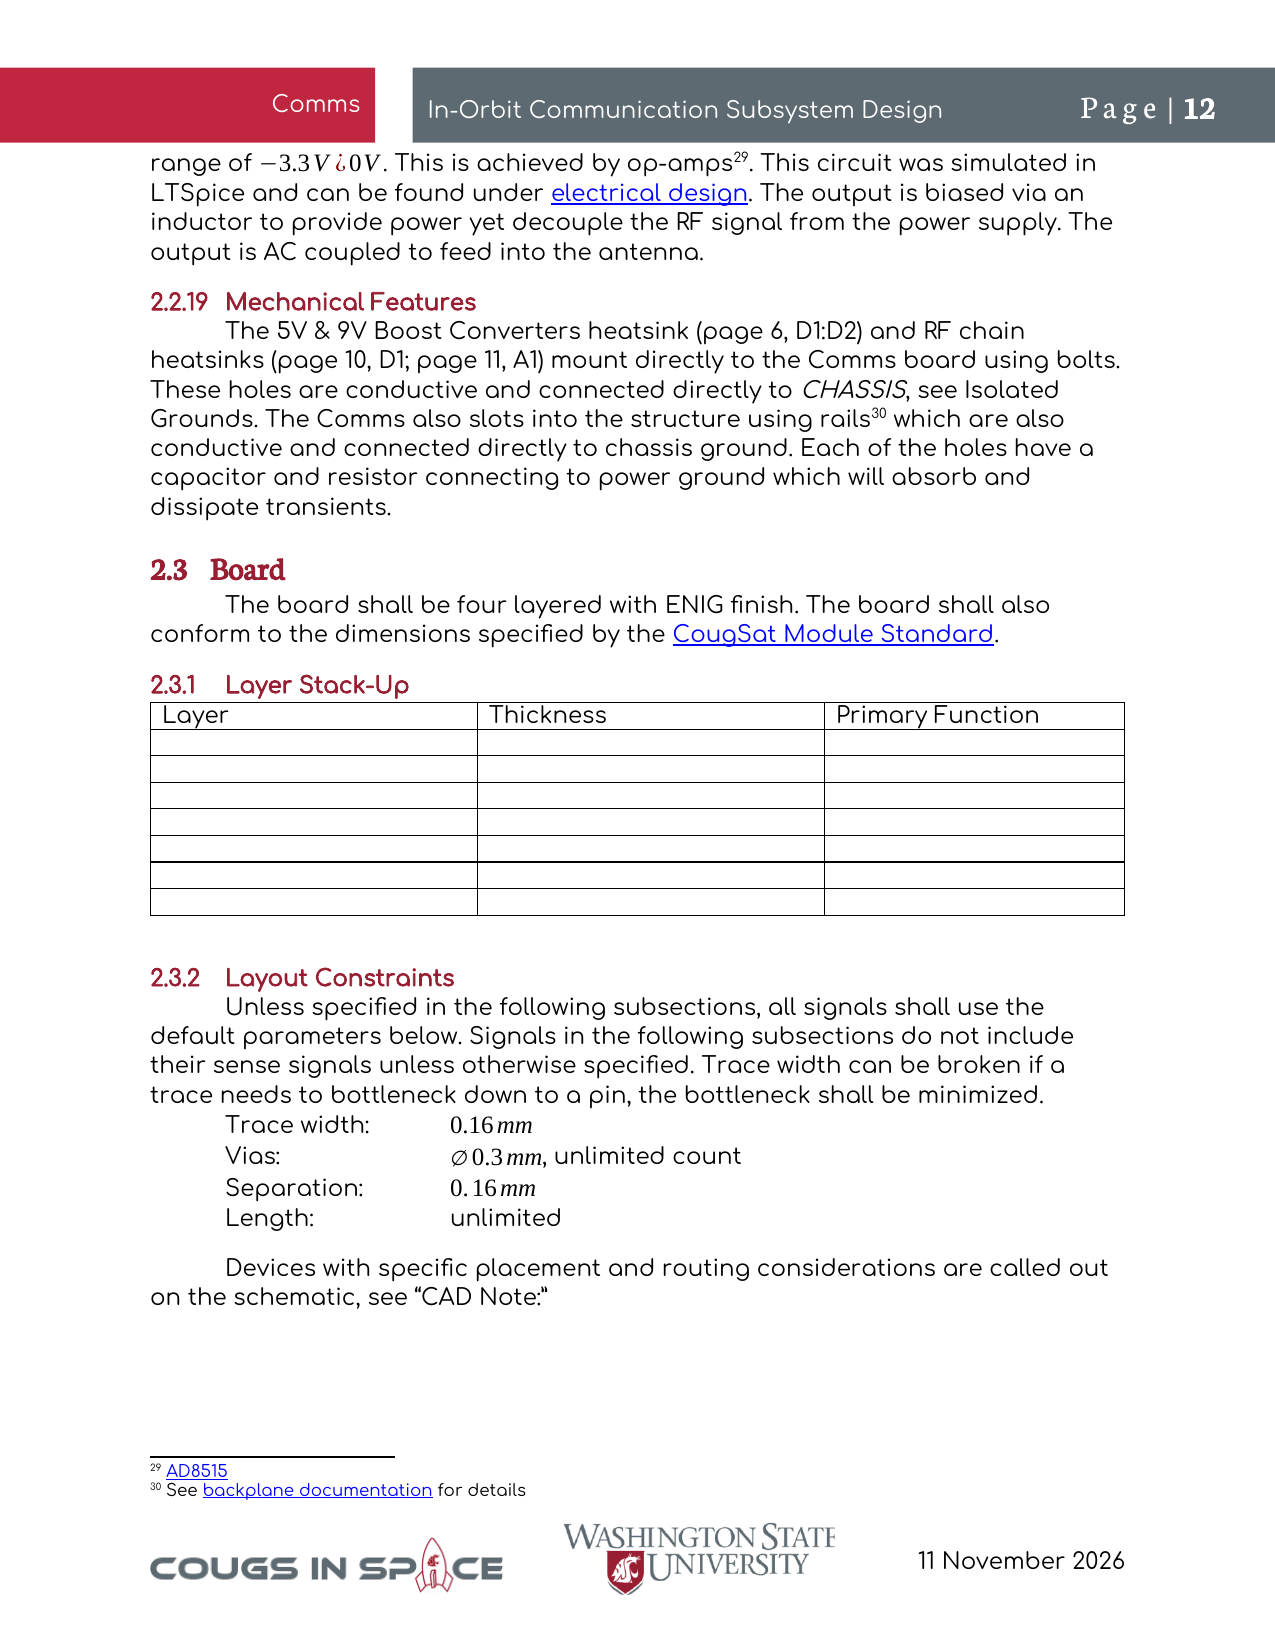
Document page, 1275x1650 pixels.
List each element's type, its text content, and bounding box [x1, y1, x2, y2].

table_cell [478, 730, 824, 755]
table_cell [478, 863, 824, 888]
table_cell [151, 863, 477, 888]
table_cell [151, 756, 477, 782]
subtitle Mechanical Features [150, 290, 1125, 316]
subtitle Layout Constraints [150, 966, 1125, 991]
text Separation: [225, 1175, 1125, 1202]
text The 5V & 9V Boost Converters heatsink (page 6, D1:D2) and RF chain heatsinks (page 10, D1; page 11, A1) mount directly to the Comms board using bolts. These holes are conductive and connected directly to CHASSIS, see Isolated Grounds. The Comms also slots into the structure using rails which are also conductive and connected directly to chassis ground. Each of the holes have a capacitor and resistor connecting to power ground which will absorb and dissipate transients. [150, 319, 1125, 520]
table_cell [825, 889, 1124, 914]
table_cell [151, 889, 477, 914]
table_cell [825, 863, 1124, 888]
picture [150, 1537, 503, 1594]
table_cell [151, 783, 477, 808]
text The board shall be four layered with ENIG finish. The board shall also conform to the dimensions specified by the CougSat Module Standard. [150, 593, 1125, 648]
table_cell [825, 730, 1124, 755]
table_header Primary Function [825, 703, 1124, 729]
table_cell [478, 836, 824, 861]
subtitle Layer Stack-Up [150, 673, 1125, 698]
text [150, 150, 1125, 265]
table_cell [478, 756, 824, 782]
picture [562, 1522, 835, 1594]
table_cell [151, 809, 477, 835]
table_cell [151, 836, 477, 861]
table_cell [478, 889, 824, 914]
table_cell [478, 783, 824, 808]
table_cell [478, 809, 824, 835]
table_header Thickness [478, 703, 824, 729]
table_header Layer [151, 703, 477, 729]
text Vias: , unlimited count [225, 1143, 1125, 1171]
text Length: unlimited [225, 1206, 1125, 1232]
table_cell [825, 836, 1124, 861]
table_cell [825, 783, 1124, 808]
subtitle Board [150, 545, 1125, 587]
table_cell [825, 756, 1124, 782]
text Unless specified in the following subsections, all signals shall use the default parameters below. Signals in the following subsections do not include their sense signals unless otherwise specified. Trace width can be broken if a trace needs to bottleneck down to a pin, the bottleneck shall be minimized. [150, 995, 1125, 1108]
table_cell [825, 809, 1124, 835]
text Trace width: [225, 1112, 1125, 1140]
table_cell [151, 730, 477, 755]
text Devices with specific placement and routing considerations are called out on the schematic, see “CAD Note:” [150, 1256, 1125, 1311]
